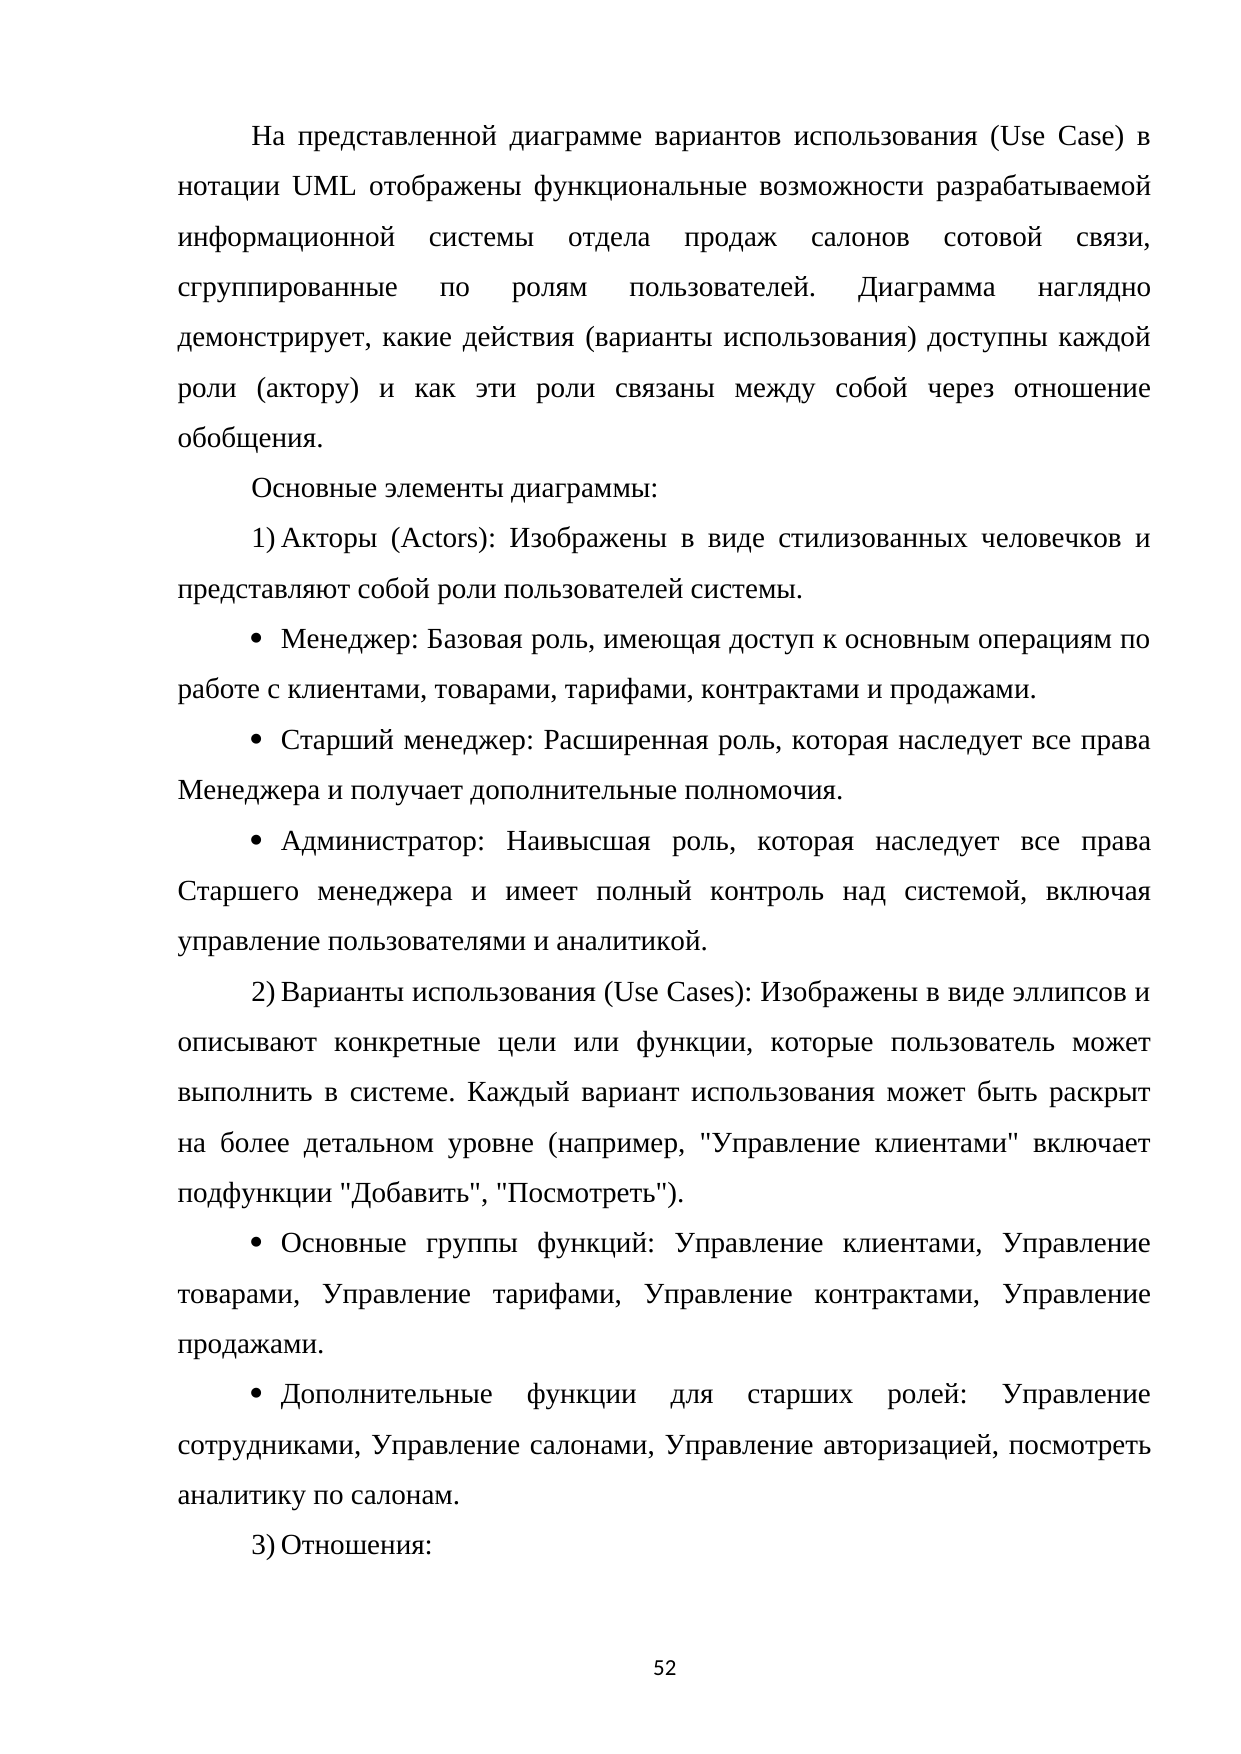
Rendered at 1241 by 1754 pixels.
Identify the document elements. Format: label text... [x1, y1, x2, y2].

list Основные группы функций: Управление клиентами, Управление товарами, Управление тарифами, Управление контрактами, Управление продажами. [177, 1225, 1152, 1359]
text На представленной диаграмме вариантов использования (Use Case) в нотации UML отображены функциональные возможности разрабатываемой информационной системы отдела продаж салонов сотовой связи, сгруппированные по ролям пользователей. Диаграмма наглядно демонстрирует, какие действия (варианты использования) доступны каждой роли (актору) и как эти роли связаны между собой через отношение обобщения. [177, 118, 1152, 453]
list Старший менеджер: Расширенная роль, которая наследует все права Менеджера и получает дополнительные полномочия. [177, 722, 1152, 806]
list Отношения: [177, 1527, 1152, 1561]
list Менеджер: Базовая роль, имеющая доступ к основным операциям по работе с клиентами, товарами, тарифами, контрактами и продажами. [177, 621, 1152, 705]
list Администратор: Наивысшая роль, которая наследует все права Старшего менеджера и имеет полный контроль над системой, включая управление пользователями и аналитикой. [177, 823, 1152, 957]
list Акторы (Actors): Изображены в виде стилизованных человечков и представляют собой роли пользователей системы. [177, 521, 1152, 604]
list Дополнительные функции для старших ролей: Управление сотрудниками, Управление салонами, Управление авторизацией, посмотреть аналитику по салонам. [177, 1376, 1152, 1511]
text Основные элементы диаграммы: [177, 470, 1152, 504]
list Варианты использования (Use Cases): Изображены в виде эллипсов и описывают конкретные цели или функции, которые пользователь может выполнить в системе. Каждый вариант использования может быть раскрыт на более детальном уровне (например, "Управление клиентами" включает подфункции "Добавить", "Посмотреть"). [177, 974, 1152, 1208]
